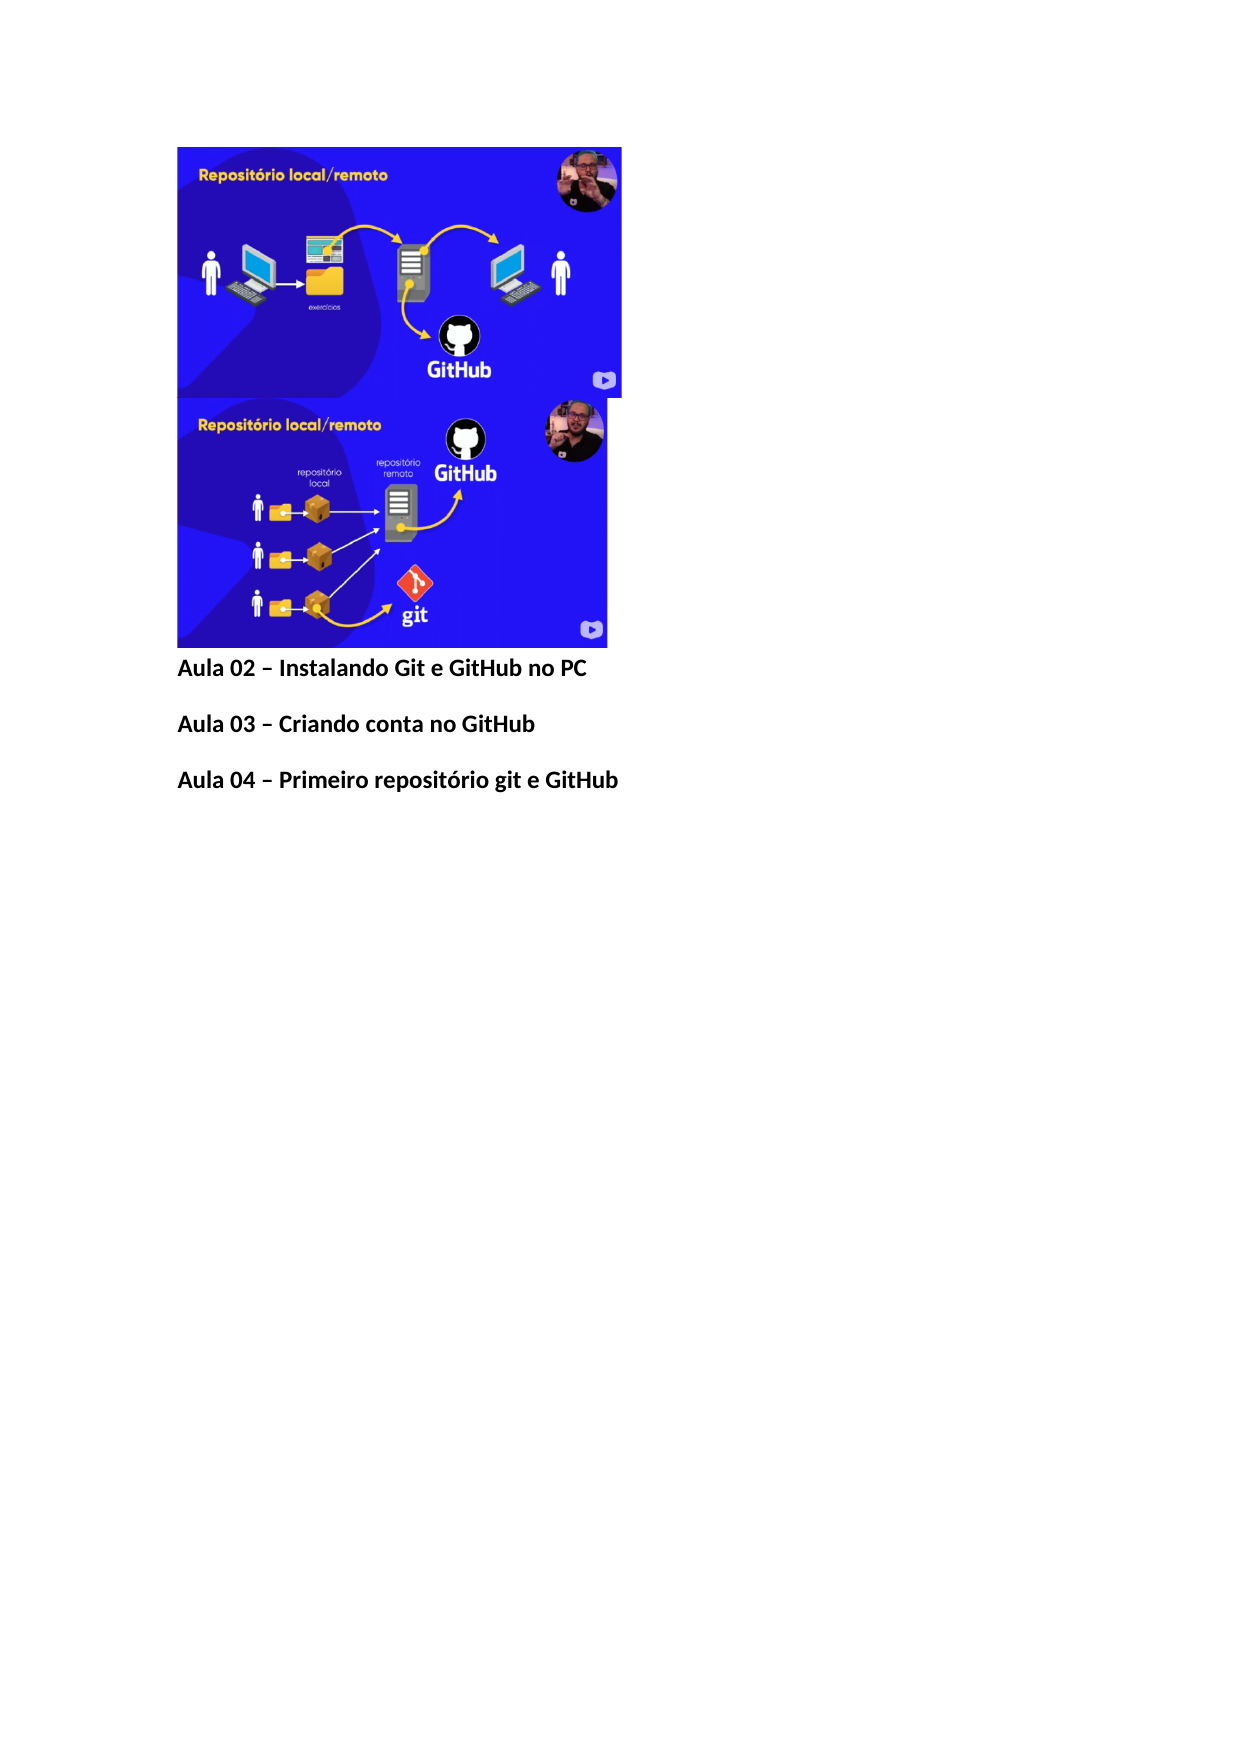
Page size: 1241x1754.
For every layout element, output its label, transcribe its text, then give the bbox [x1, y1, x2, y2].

text Aula 03 – Criando conta no GitHub [177, 708, 1063, 738]
text Aula 04 – Primeiro repositório git e GitHub [177, 764, 1063, 794]
picture [177, 147, 622, 648]
